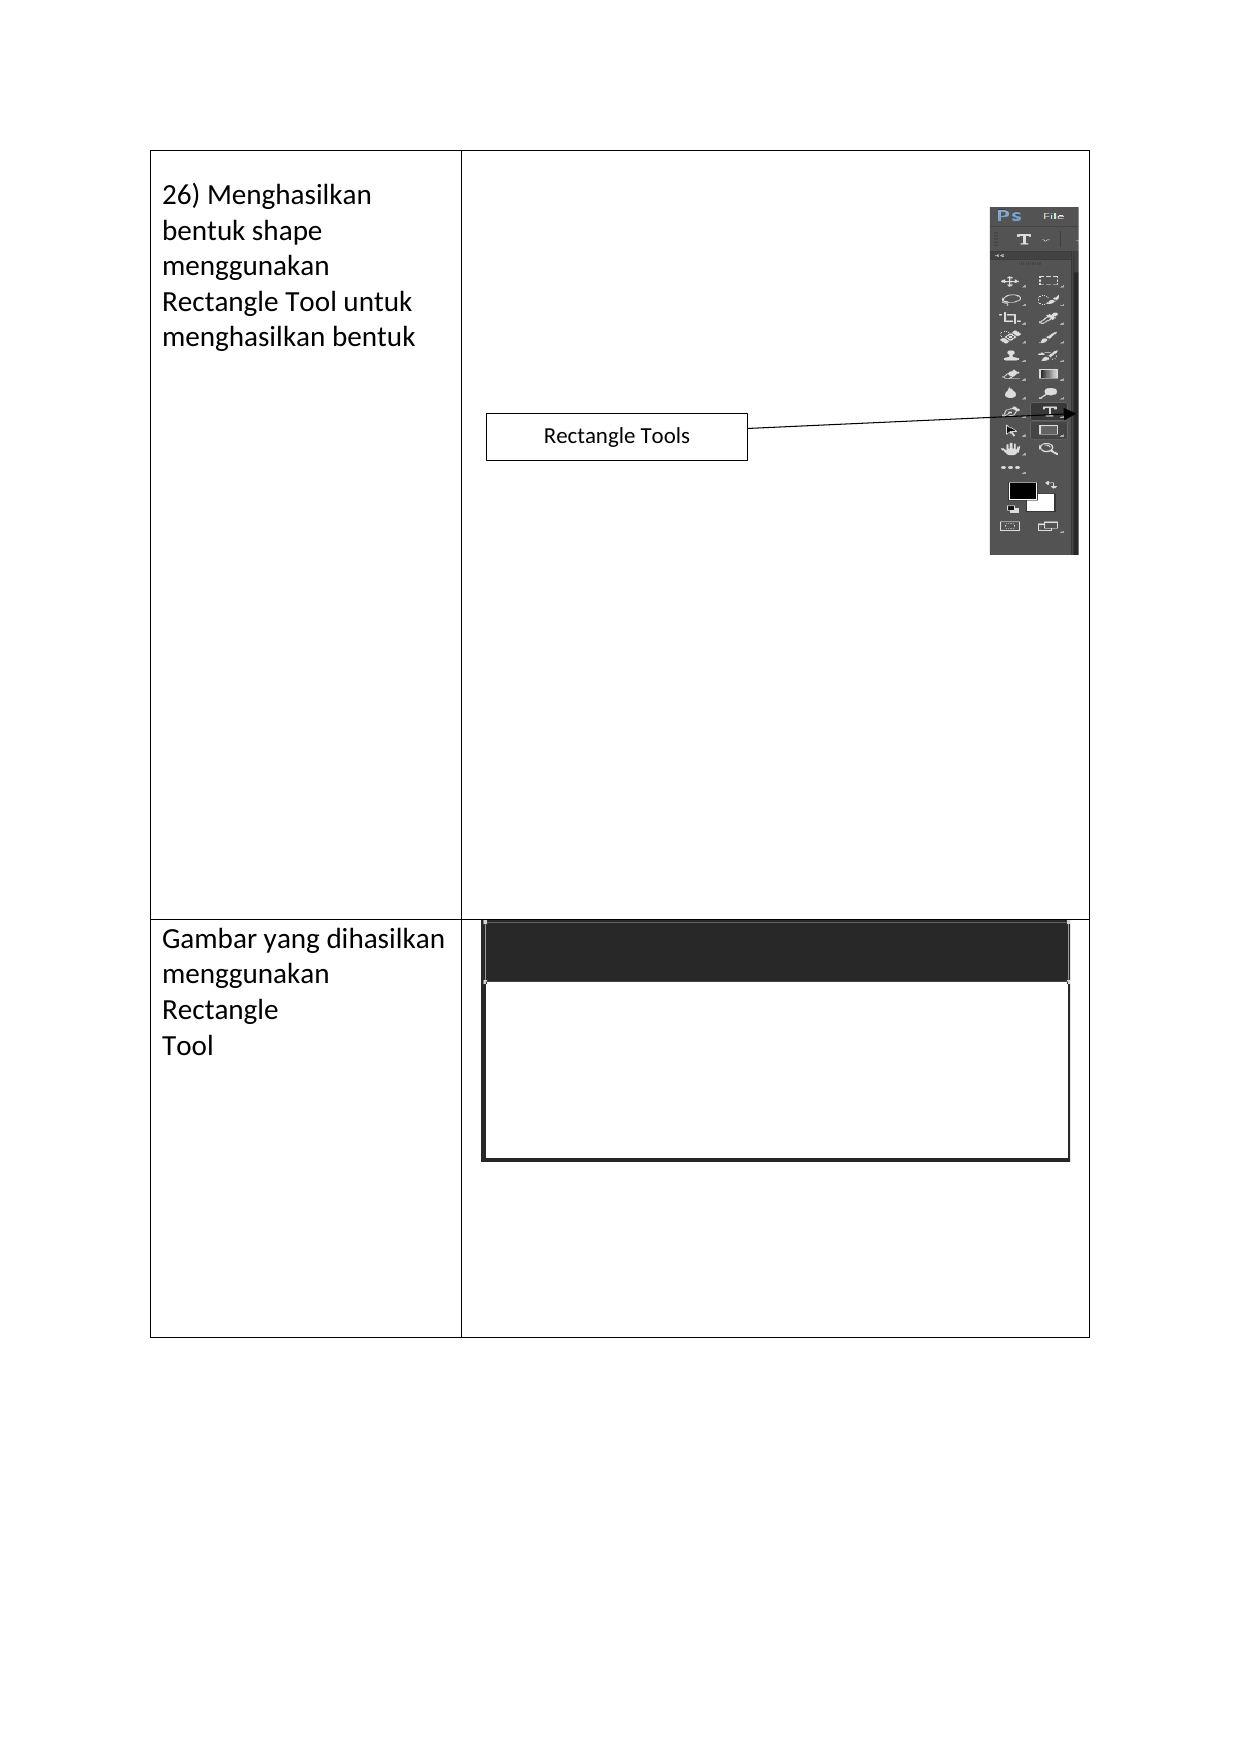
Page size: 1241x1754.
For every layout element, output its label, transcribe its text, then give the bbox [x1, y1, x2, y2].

picture [481, 920, 1071, 1162]
picture [989, 207, 1079, 555]
table_cell [462, 151, 1089, 919]
table_cell Gambar yang dihasilkan menggunakan Rectangle Tool [151, 920, 461, 1337]
table_cell 26) Menghasilkan bentuk shape menggunakan Rectangle Tool untuk menghasilkan bentuk [151, 151, 461, 919]
table_cell [462, 920, 1089, 1337]
